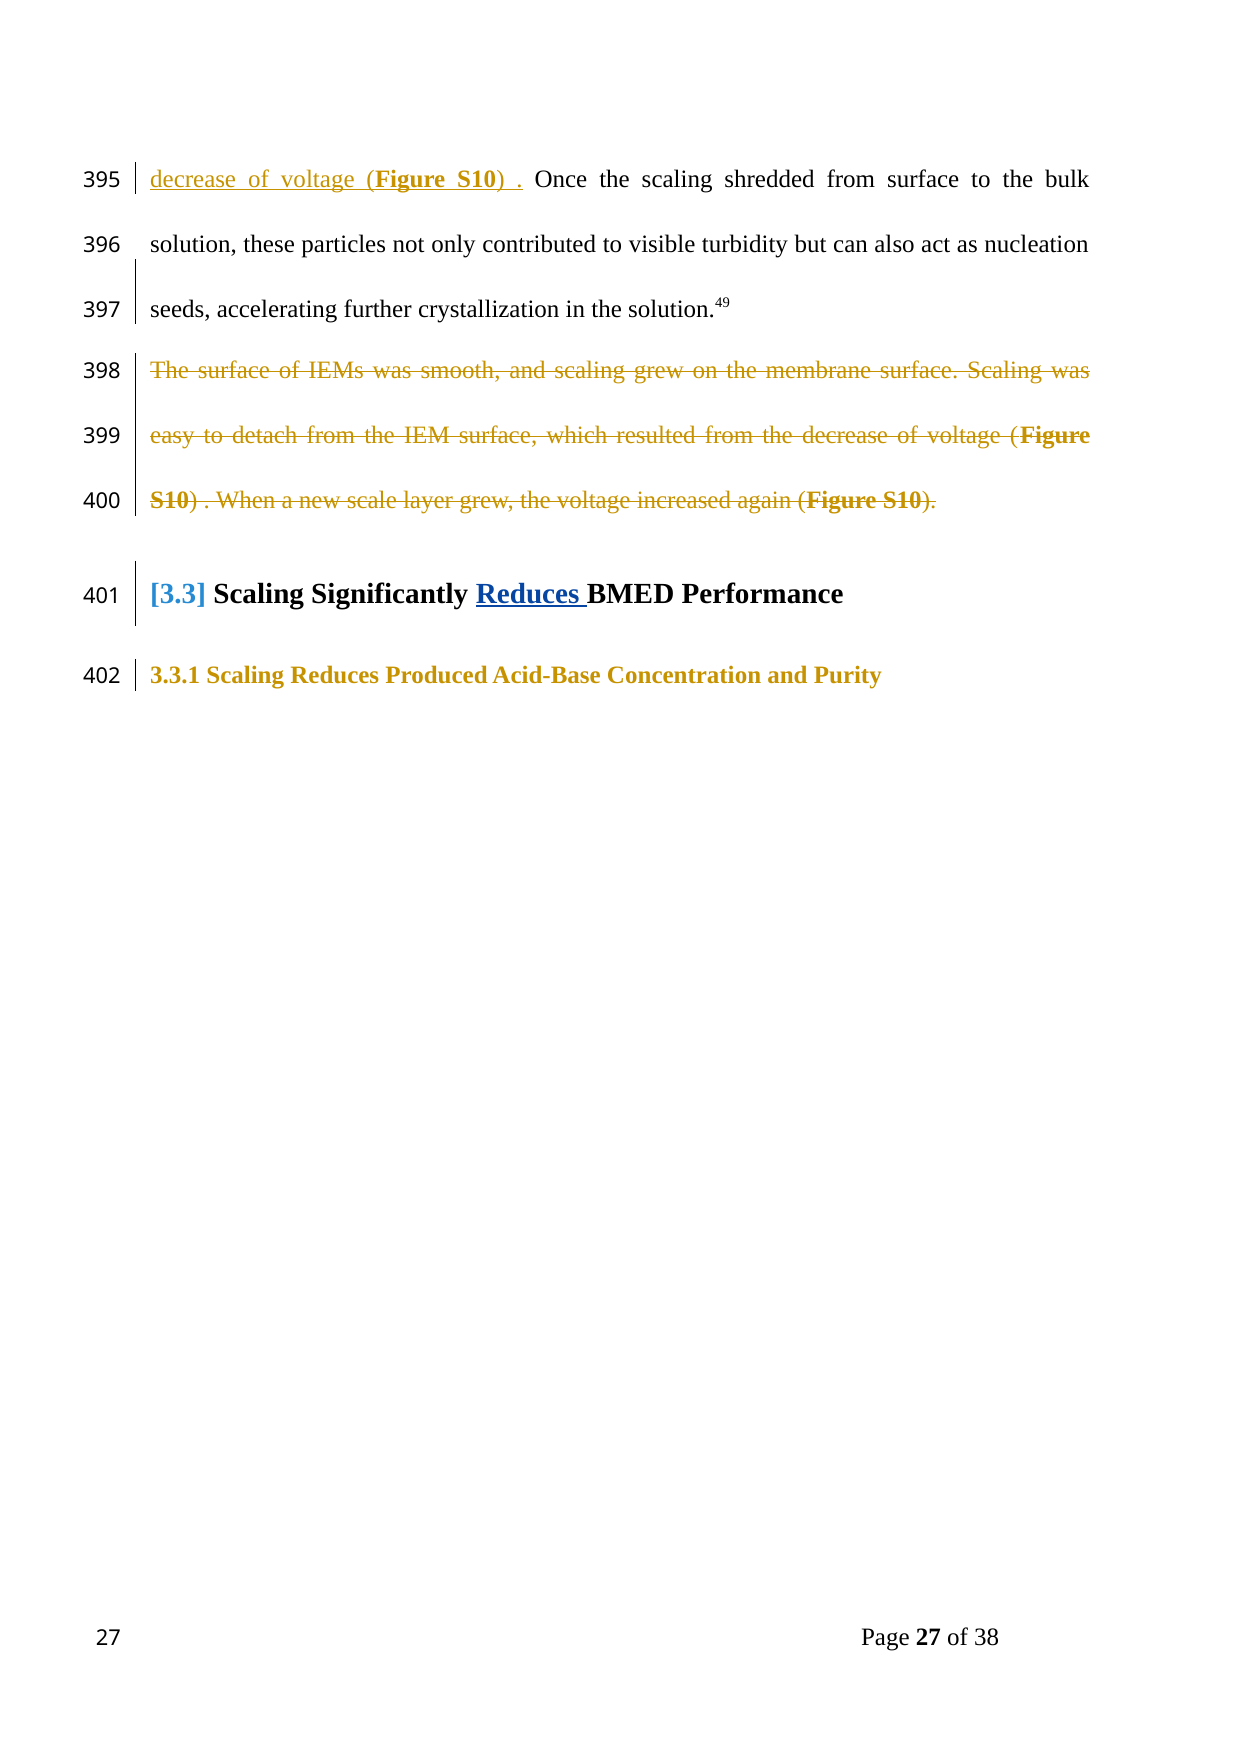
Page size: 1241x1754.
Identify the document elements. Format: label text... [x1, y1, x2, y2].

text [150, 162, 1090, 324]
text 3.3.1 Scaling Reduces Produced Acid-Base Concentration and Purity [150, 659, 1090, 691]
list Scaling Significantly BMED Performance [150, 561, 1090, 626]
